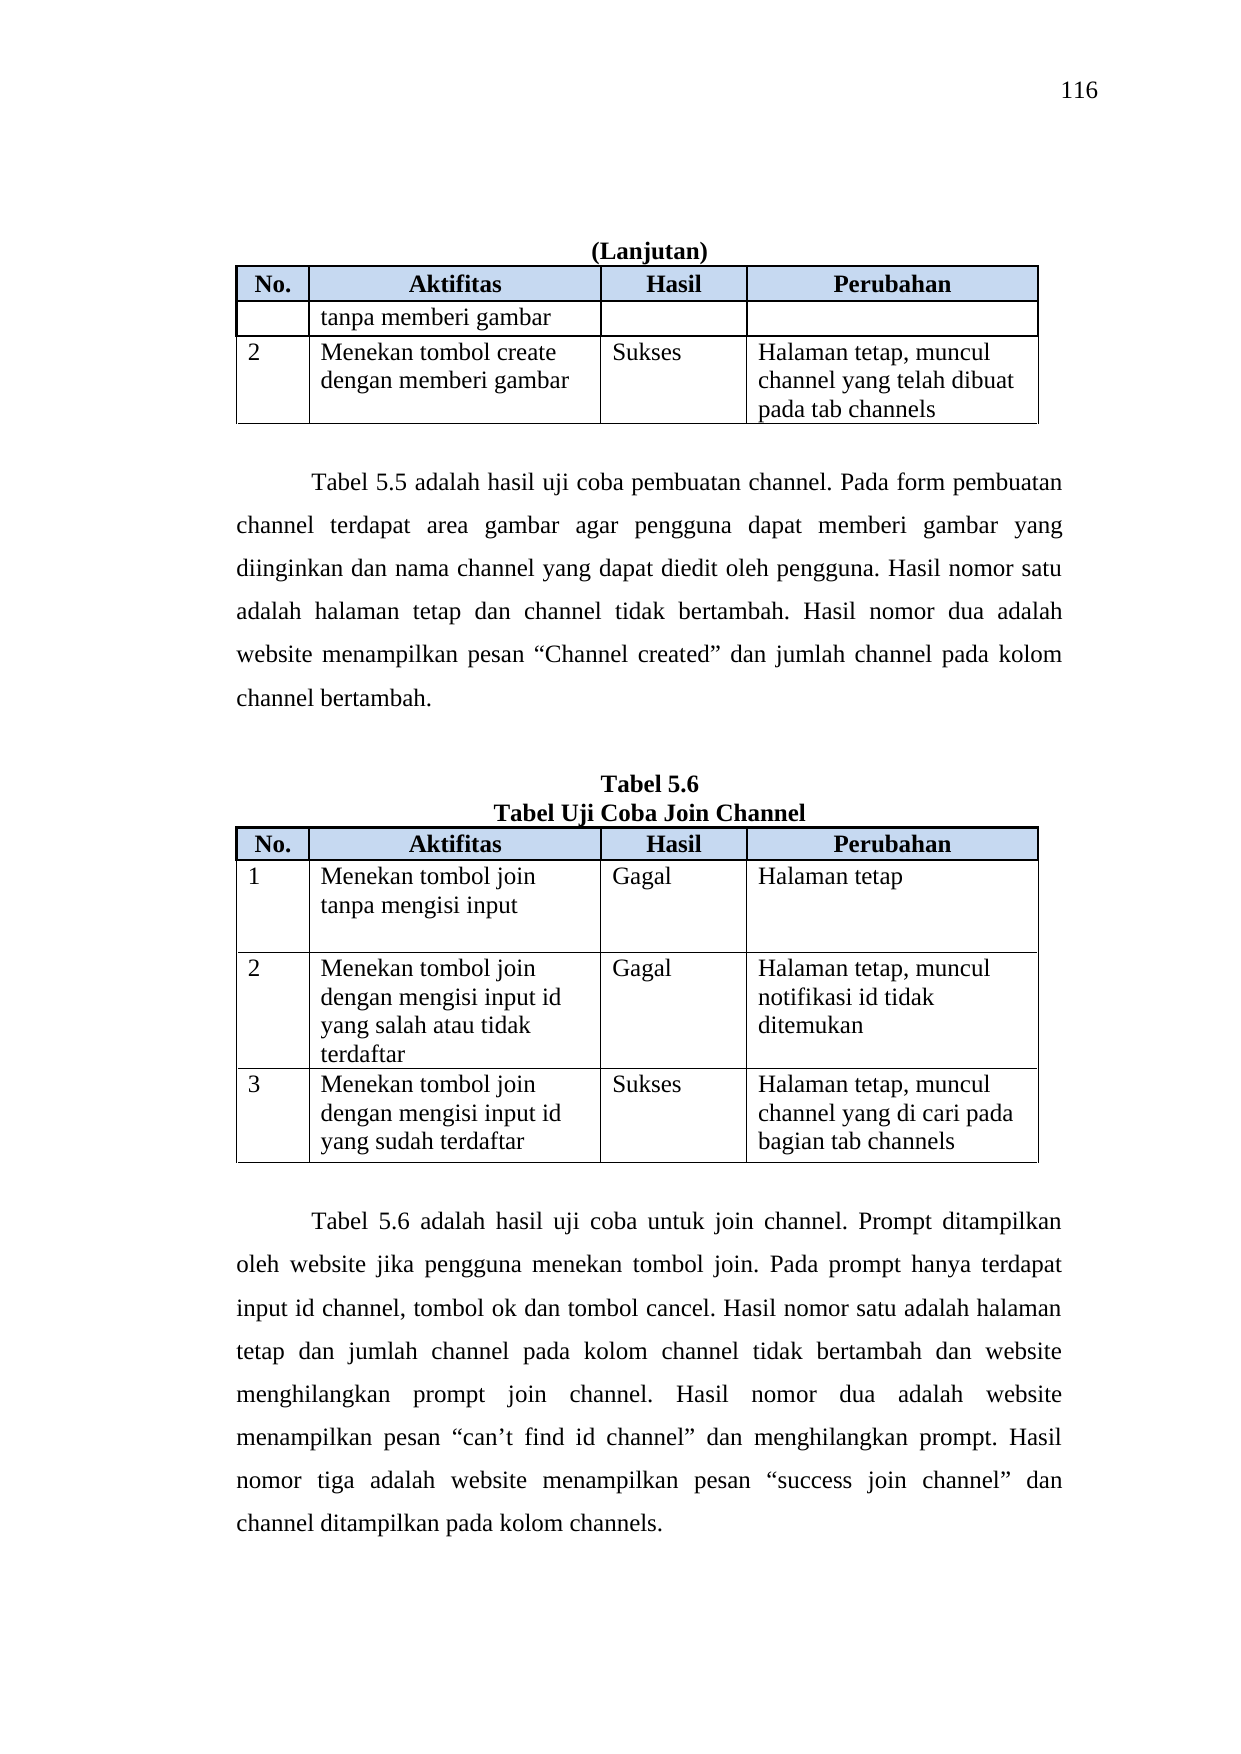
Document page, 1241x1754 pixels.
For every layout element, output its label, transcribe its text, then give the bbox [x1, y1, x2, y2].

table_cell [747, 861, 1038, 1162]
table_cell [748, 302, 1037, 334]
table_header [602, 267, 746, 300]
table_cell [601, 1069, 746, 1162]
text Tabel 5.6 [236, 769, 1063, 798]
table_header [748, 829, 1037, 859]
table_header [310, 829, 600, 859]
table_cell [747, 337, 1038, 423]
text Tabel Uji Coba Join Channel [236, 798, 1063, 826]
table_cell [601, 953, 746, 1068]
text Tabel 5.6 adalah hasil uji coba untuk join channel. Prompt ditampilkan oleh website jika pengguna menekan tombol join. Pada prompt hanya terdapat input id channel, tombol ok dan tombol cancel. Hasil nomor satu adalah halaman tetap dan jumlah channel pada kolom channel tidak bertambah dan website menghilangkan prompt join channel. Hasil nomor dua adalah website menampilkan pesan “can’t find id channel” dan menghilangkan prompt. Hasil nomor tiga adalah website menampilkan pesan “success join channel” dan channel ditampilkan pada kolom channels. [236, 1206, 1063, 1537]
text Tabel 5.5 adalah hasil uji coba pembuatan channel. Pada form pembuatan channel terdapat area gambar agar pengguna dapat memberi gambar yang diinginkan dan nama channel yang dapat diedit oleh pengguna. Hasil nomor satu adalah halaman tetap dan channel tidak bertambah. Hasil nomor dua adalah website menampilkan pesan “Channel created” dan jumlah channel pada kolom channel bertambah. [236, 467, 1063, 711]
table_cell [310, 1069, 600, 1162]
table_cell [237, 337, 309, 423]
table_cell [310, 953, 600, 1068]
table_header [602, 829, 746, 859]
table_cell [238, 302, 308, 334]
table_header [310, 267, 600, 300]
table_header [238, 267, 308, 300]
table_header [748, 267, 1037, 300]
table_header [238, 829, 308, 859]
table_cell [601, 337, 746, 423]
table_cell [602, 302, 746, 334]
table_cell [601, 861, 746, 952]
text (Lanjutan) [236, 236, 1063, 265]
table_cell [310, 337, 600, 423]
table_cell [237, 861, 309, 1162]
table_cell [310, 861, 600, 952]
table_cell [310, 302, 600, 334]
